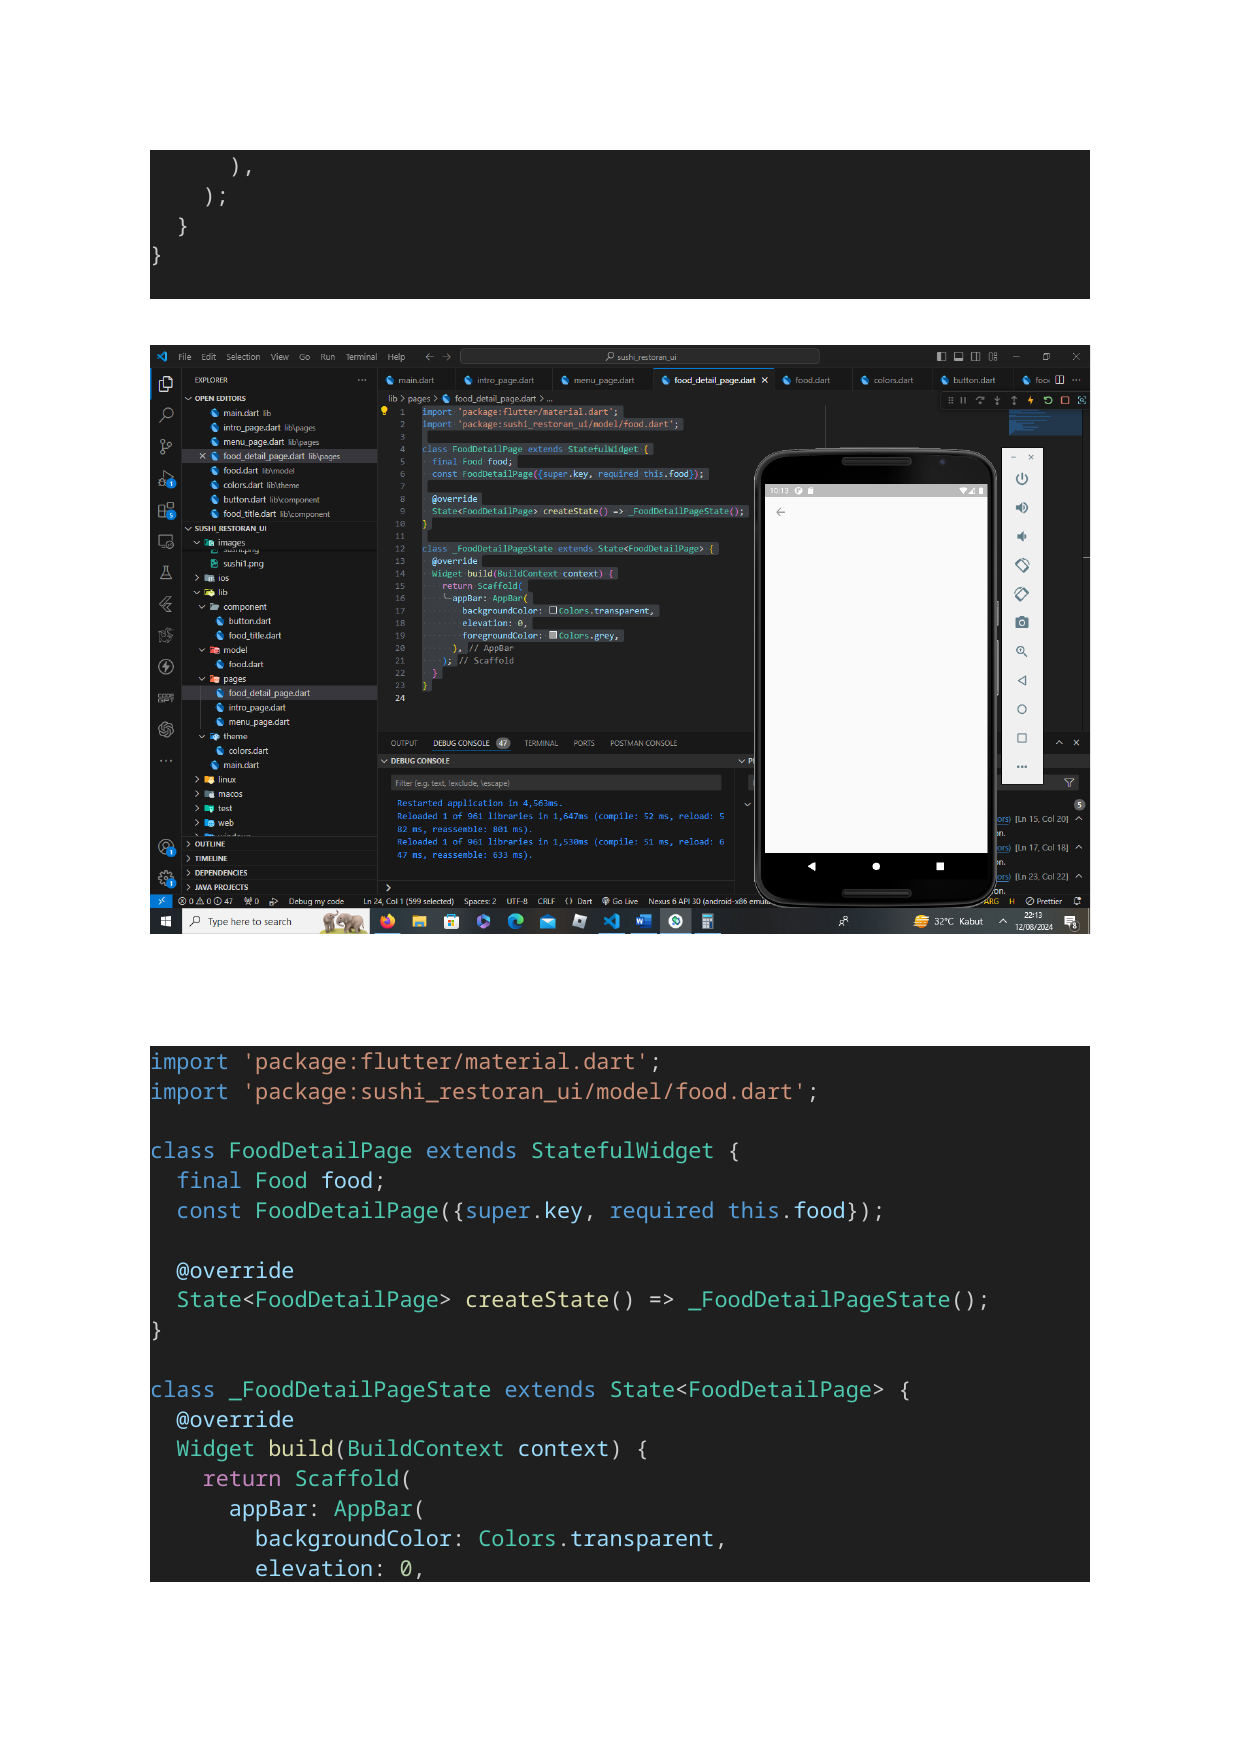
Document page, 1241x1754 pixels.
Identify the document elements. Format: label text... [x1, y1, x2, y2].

text State<FoodDetailPage> createState() => _FoodDetailPageState(); [150, 1284, 1090, 1314]
text Widget build(BuildContext context) { [150, 1433, 1090, 1463]
text ), [150, 150, 1090, 180]
text } [150, 1314, 1090, 1344]
text @override [150, 1403, 1090, 1433]
text return Scaffold( [150, 1463, 1090, 1493]
text appBar: AppBar( [150, 1493, 1090, 1523]
text @override [150, 1254, 1090, 1284]
text ); [150, 180, 1090, 209]
text class FoodDetailPage extends StatefulWidget { [150, 1135, 1090, 1165]
text backgroundColor: Colors.transparent, [150, 1523, 1090, 1552]
text const FoodDetailPage({super.key, required this.food}); [150, 1195, 1090, 1225]
text final Food food; [150, 1165, 1090, 1195]
text class _FoodDetailPageState extends State<FoodDetailPage> { [150, 1374, 1090, 1403]
text } [150, 209, 1090, 239]
text import 'package:flutter/material.dart'; [150, 1046, 1090, 1076]
text } [150, 239, 1090, 269]
text import 'package:sushi_restoran_ui/model/food.dart'; [150, 1076, 1090, 1106]
picture [150, 345, 1091, 934]
text elevation: 0, [150, 1552, 1090, 1582]
